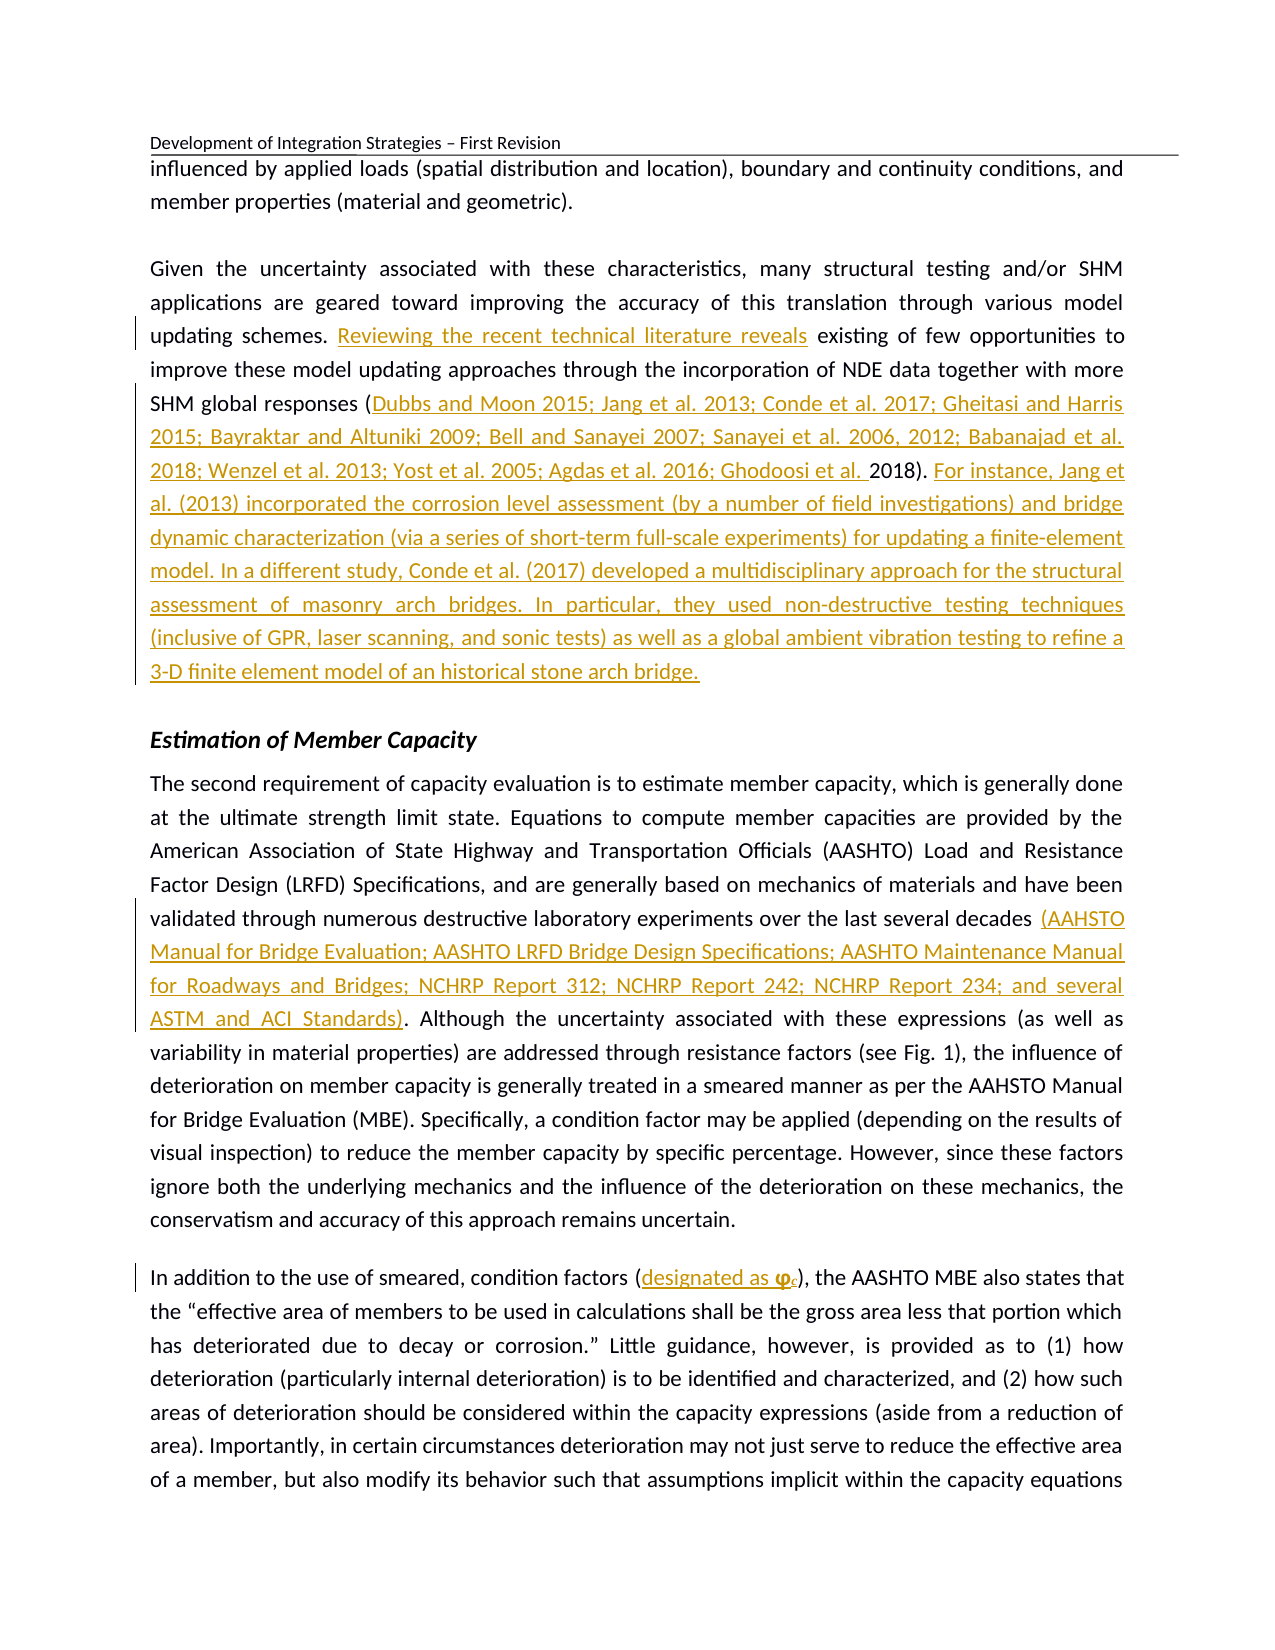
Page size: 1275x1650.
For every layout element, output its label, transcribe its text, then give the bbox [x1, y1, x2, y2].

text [150, 154, 1125, 216]
text Given the uncertainty associated with these characteristics, many structural testing and/or SHM applications are geared toward improving the accuracy of this translation through various model updating schemes. existing of few opportunities to improve these model updating approaches through the incorporation of NDE data together with more SHM global responses (2018). [150, 548, 1125, 614]
text The second requirement of capacity evaluation is to estimate member capacity, which is generally done at the ultimate strength limit state. Equations to compute member capacities are provided by the American Association of State Highway and Transportation Officials (AASHTO) Load and Resistance Factor Design (LRFD) Specifications, and are generally based on mechanics of materials and have been validated through numerous destructive laboratory experiments over the last several decades . Although the uncertainty associated with these expressions (as well as variability in material properties) are addressed through resistance factors (see Fig. 1), the influence of deterioration on member capacity is generally treated in a smeared manner as per the AAHSTO Manual for Bridge Evaluation (MBE). Specifically, a condition factor may be applied (depending on the results of visual inspection) to reduce the member capacity by specific percentage. However, since these factors ignore both the underlying mechanics and the influence of the deterioration on these mechanics, the conservatism and accuracy of this approach remains uncertain. [150, 963, 1125, 1234]
text Given the uncertainty associated with these characteristics, many structural testing and/or SHM applications are geared toward improving the accuracy of this translation through various model updating schemes. existing of few opportunities to improve these model updating approaches through the incorporation of NDE data together with more SHM global responses (2018). [150, 649, 1125, 685]
text Given the uncertainty associated with these characteristics, many structural testing and/or SHM applications are geared toward improving the accuracy of this translation through various model updating schemes. existing of few opportunities to improve these model updating approaches through the incorporation of NDE data together with more SHM global responses (2018). [150, 616, 1125, 648]
text Given the uncertainty associated with these characteristics, many structural testing and/or SHM applications are geared toward improving the accuracy of this translation through various model updating schemes. existing of few opportunities to improve these model updating approaches through the incorporation of NDE data together with more SHM global responses (2018). [150, 254, 1125, 547]
text The second requirement of capacity evaluation is to estimate member capacity, which is generally done at the ultimate strength limit state. Equations to compute member capacities are provided by the American Association of State Highway and Transportation Officials (AASHTO) Load and Resistance Factor Design (LRFD) Specifications, and are generally based on mechanics of materials and have been validated through numerous destructive laboratory experiments over the last several decades . Although the uncertainty associated with these expressions (as well as variability in material properties) are addressed through resistance factors (see Fig. 1), the influence of deterioration on member capacity is generally treated in a smeared manner as per the AAHSTO Manual for Bridge Evaluation (MBE). Specifically, a condition factor may be applied (depending on the results of visual inspection) to reduce the member capacity by specific percentage. However, since these factors ignore both the underlying mechanics and the influence of the deterioration on these mechanics, the conservatism and accuracy of this approach remains uncertain. [150, 769, 1125, 961]
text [150, 1263, 1125, 1493]
subtitle Estimation of Member Capacity [150, 724, 1125, 755]
